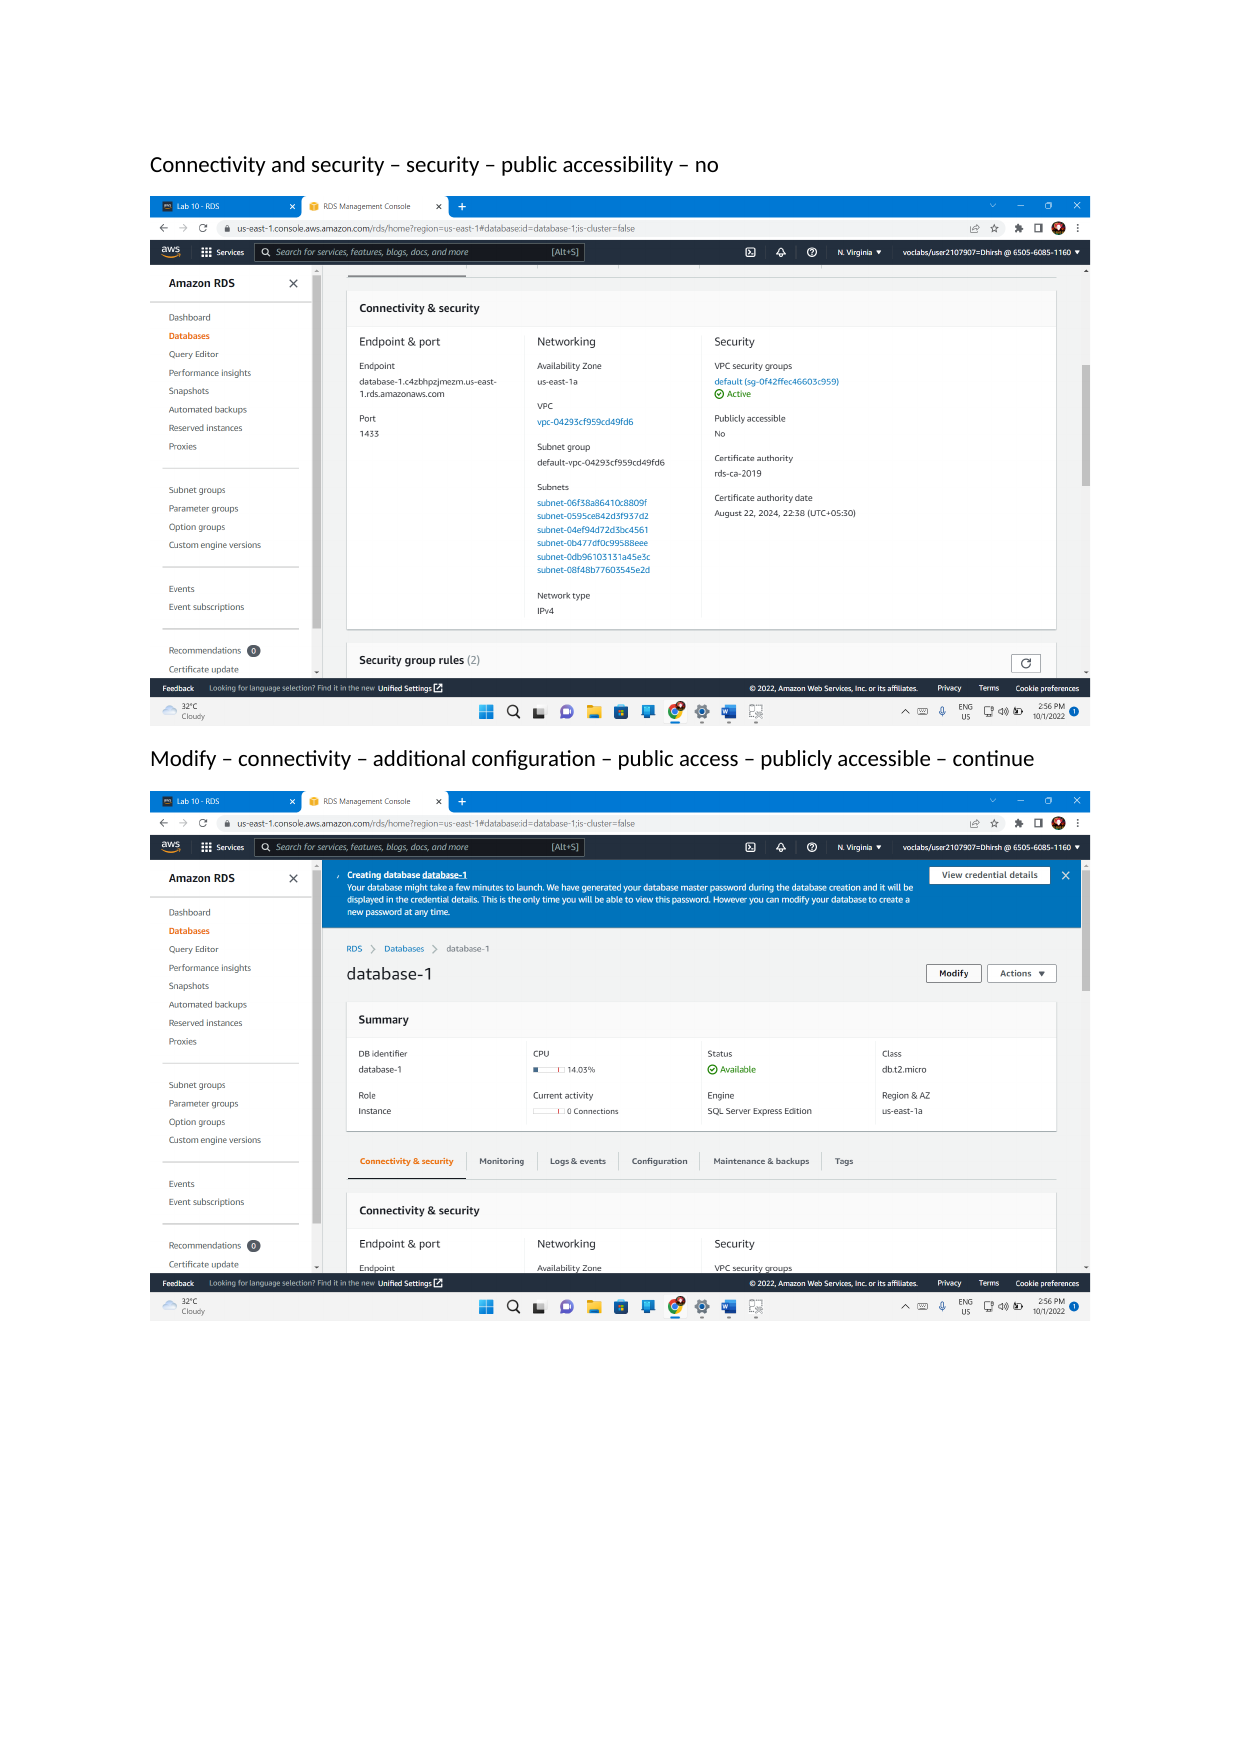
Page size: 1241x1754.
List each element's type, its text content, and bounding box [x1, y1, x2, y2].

picture [150, 196, 1091, 726]
text Connectivity and security – security – public accessibility – no [150, 150, 1090, 178]
text Modify – connectivity – additional configuration – public access – publicly accessible – continue [150, 744, 1090, 773]
picture [150, 791, 1091, 1321]
